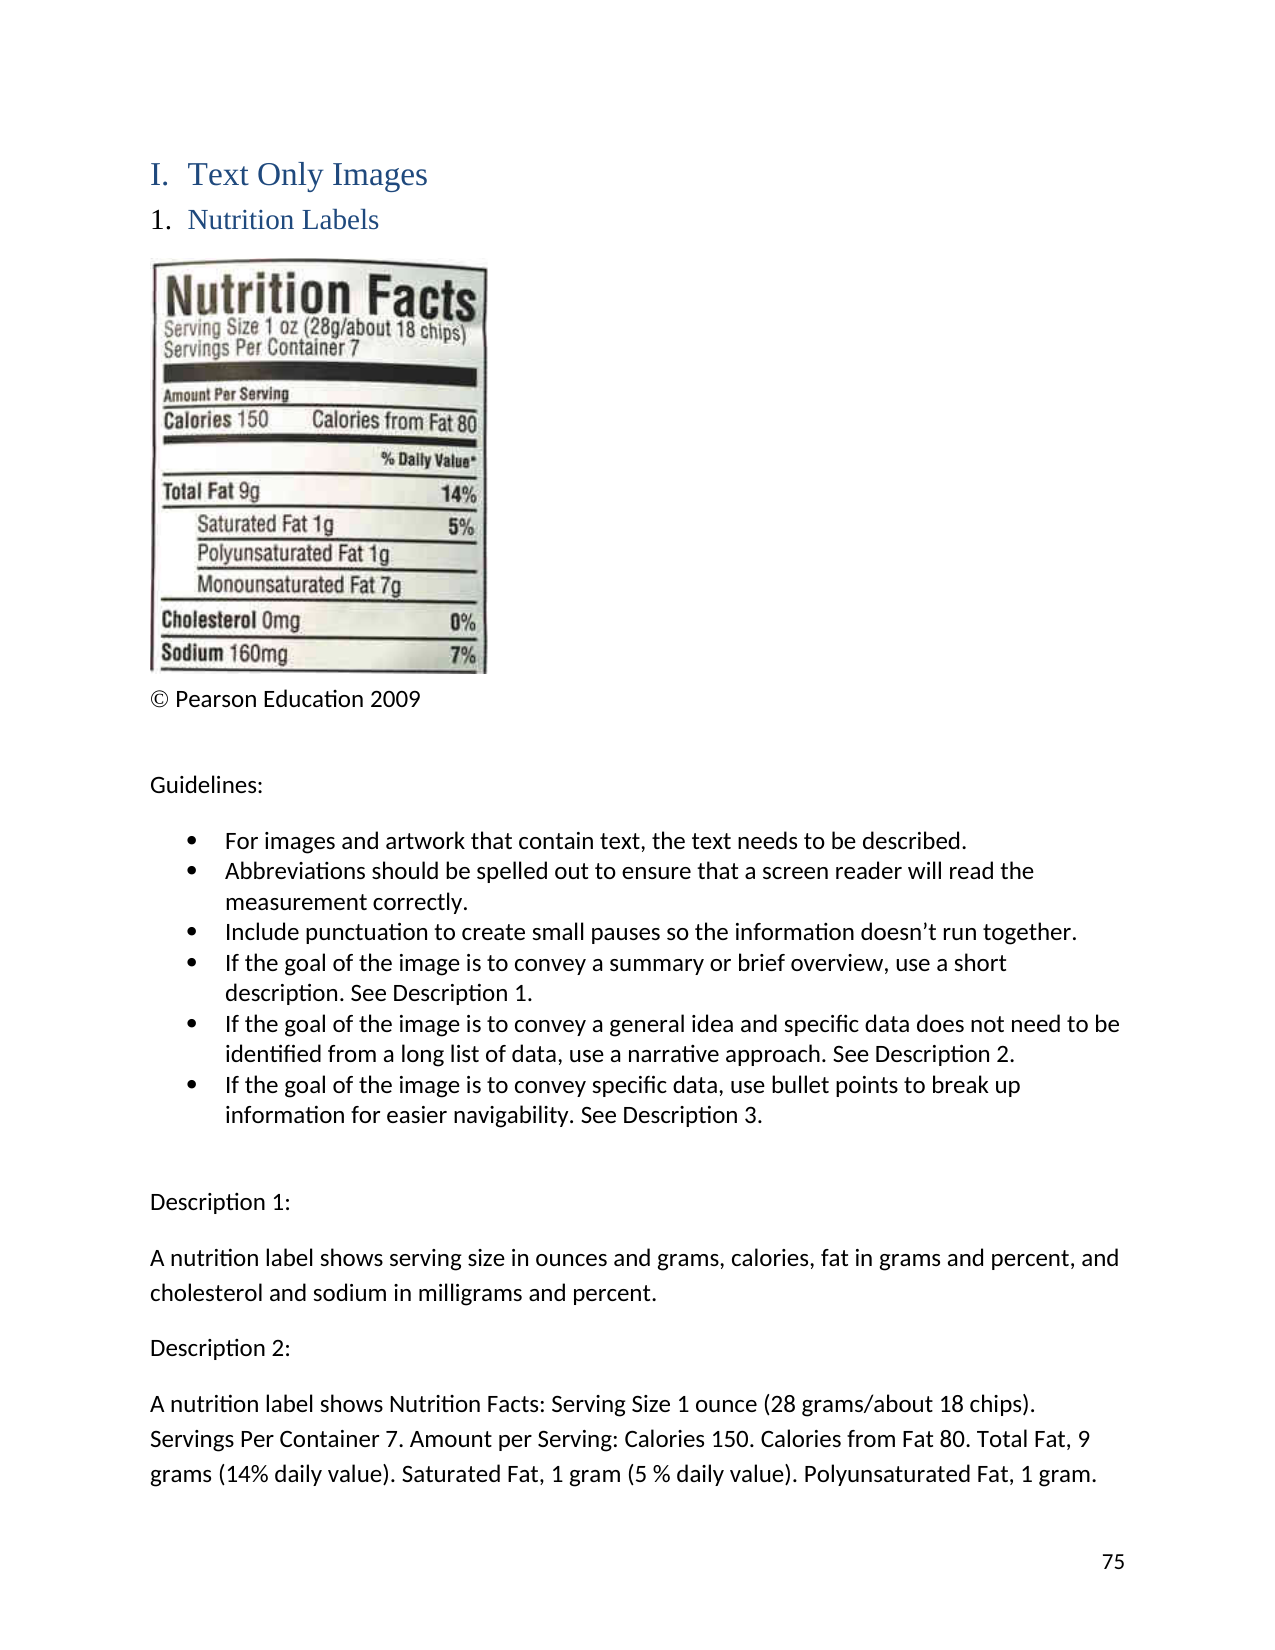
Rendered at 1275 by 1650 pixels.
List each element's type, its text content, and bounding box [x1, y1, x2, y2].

picture [150, 258, 488, 674]
list If the goal of the image is to convey a summary or brief overview, use a short description. See Description 1. [187, 947, 1125, 1008]
list For images and artwork that contain text, the text needs to be described. [187, 825, 1125, 855]
text Guidelines: [150, 769, 1125, 799]
text Description 1: [150, 1186, 1125, 1216]
text © Pearson Education 2009 [150, 683, 1125, 713]
list If the goal of the image is to convey specific data, use bullet points to break up information for easier navigability. See Description 3. [187, 1069, 1125, 1130]
subtitle Text Only Images [150, 154, 1125, 192]
text A nutrition label shows serving size in ounces and grams, calories, fat in grams and percent, and cholesterol and sodium in milligrams and percent. [150, 1242, 1125, 1307]
list If the goal of the image is to convey a general idea and specific data does not need to be identified from a long list of data, use a narrative approach. See Description 2. [187, 1008, 1125, 1069]
text Description 2: [150, 1333, 1125, 1363]
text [150, 1388, 1125, 1489]
list Include punctuation to create small pauses so the information doesn’t run together. [187, 916, 1125, 947]
subtitle Nutrition Labels [150, 202, 1125, 236]
list Abbreviations should be spelled out to ensure that a screen reader will read the measurement correctly. [187, 855, 1125, 916]
